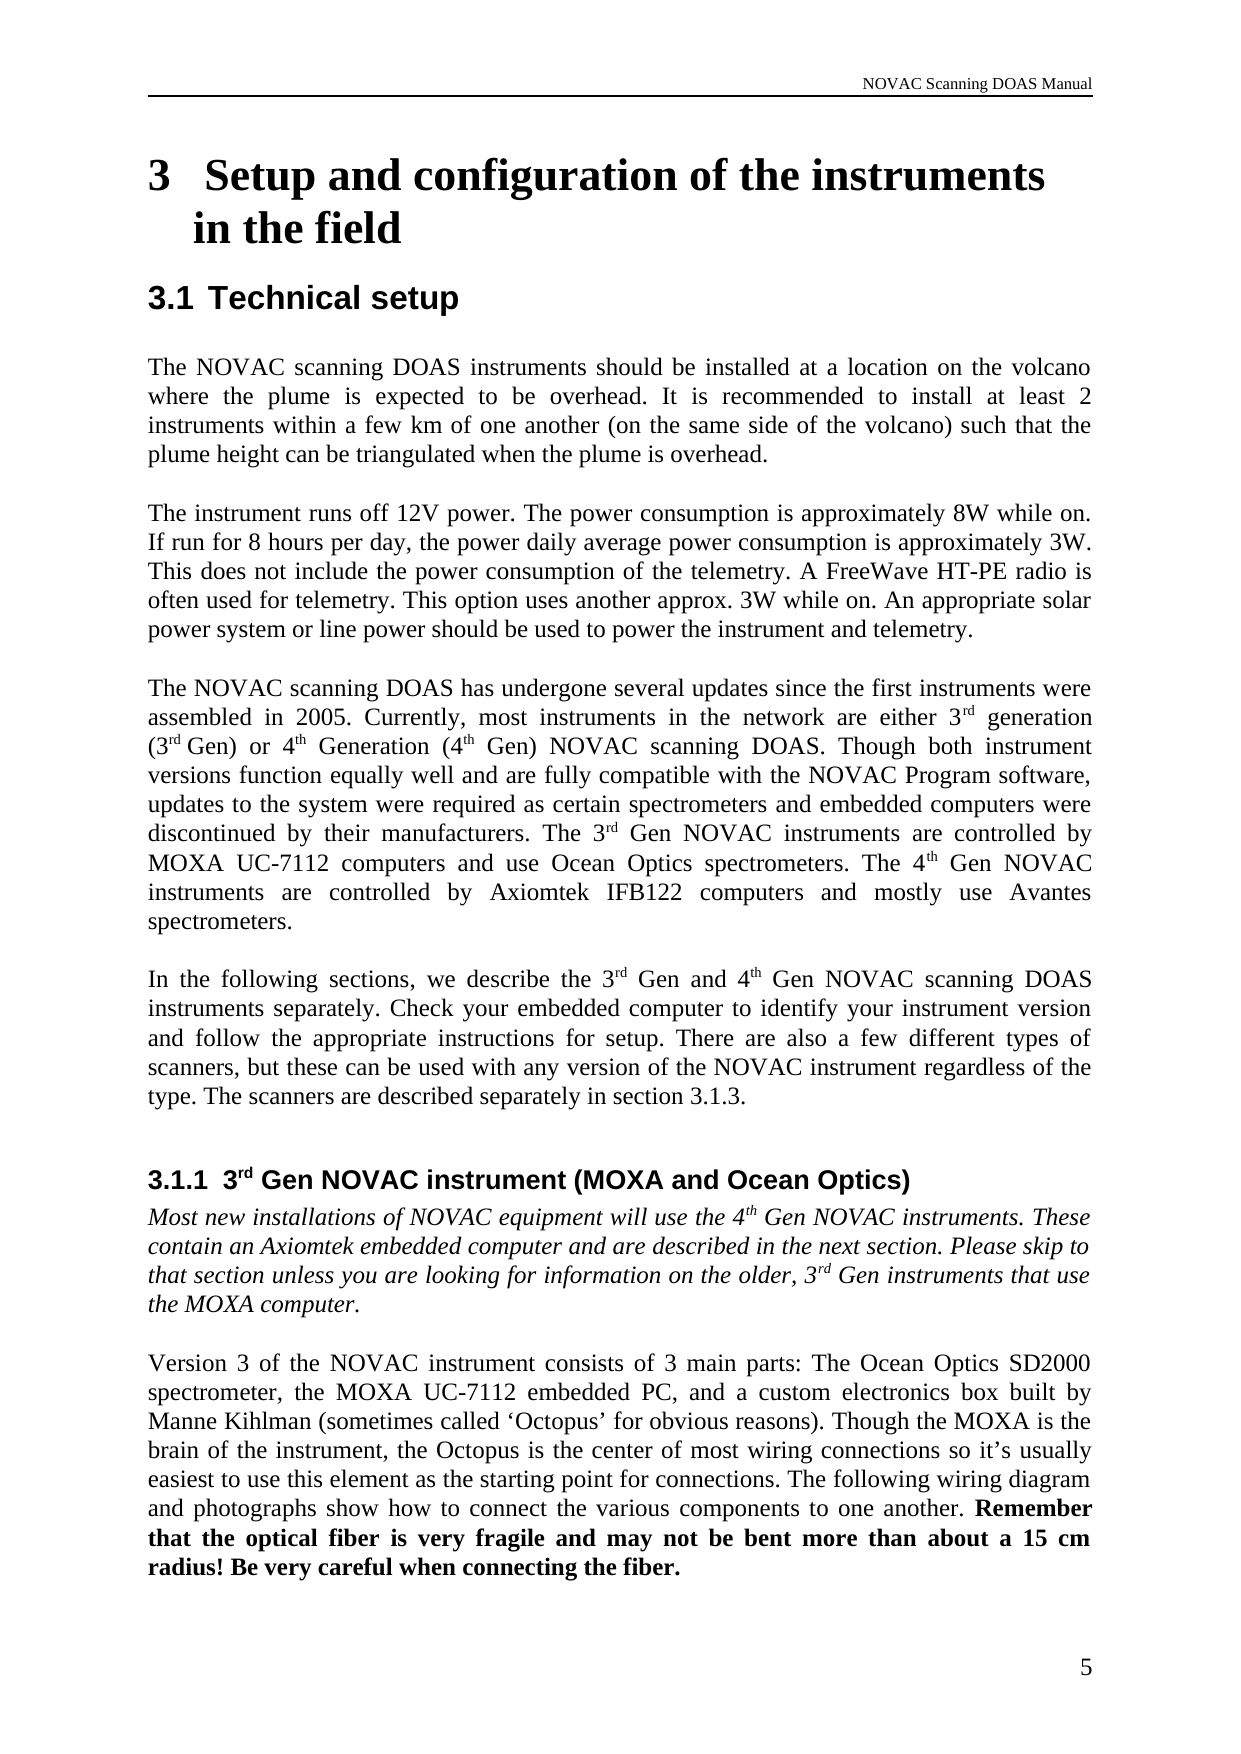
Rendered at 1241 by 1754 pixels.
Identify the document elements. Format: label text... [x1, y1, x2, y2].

text In the following sections, we describe the 3rd Gen and 4th Gen NOVAC scanning DOAS instruments separately. Check your embedded computer to identify your instrument version and follow the appropriate instructions for setup. There are also a few different types of scanners, but these can be used with any version of the NOVAC instrument regardless of the type. The scanners are described separately in section 3.1.3. [148, 964, 1093, 1110]
text The NOVAC scanning DOAS has undergone several updates since the first instruments were assembled in 2005. Currently, most instruments in the network are either 3rd generation (3rd Gen) or 4th Generation (4th Gen) NOVAC scanning DOAS. Though both instrument versions function equally well and are fully compatible with the NOVAC Program software, updates to the system were required as certain spectrometers and embedded computers were discontinued by their manufacturers. The 3rd Gen NOVAC instruments are controlled by MOXA UC-7112 computers and use Ocean Optics spectrometers. The 4th Gen NOVAC instruments are controlled by Axiomtek IFB122 computers and mostly use Avantes spectrometers. [148, 672, 1093, 935]
text The instrument runs off 12V power. The power consumption is approximately 8W while on. If run for 8 hours per day, the power daily average power consumption is approximately 3W. This does not include the power consumption of the telemetry. A FreeWave HT-PE radio is often used for telemetry. This option uses another approx. 3W while on. An appropriate solar power system or line power should be used to power the instrument and telemetry. [148, 497, 1093, 643]
text The NOVAC scanning DOAS instruments should be installed at a location on the volcano where the plume is expected to be overhead. It is recommended to install at least 2 instruments within a few km of one another (on the same side of the volcano) such that the plume height can be triangulated when the plume is overhead. [148, 351, 1093, 468]
subtitle Technical setup [148, 278, 1093, 316]
text Version 3 of the NOVAC instrument consists of 3 main parts: The Ocean Optics SD2000 spectrometer, the MOXA UC-7112 embedded PC, and a custom electronics box built by Manne Kihlman (sometimes called ‘Octopus’ for obvious reasons). Though the MOXA is the brain of the instrument, the Octopus is the center of most wiring connections so it’s usually easiest to use this element as the starting point for connections. The following wiring diagram and photographs show how to connect the various components to one another. Remember that the optical fiber is very fragile and may not be bent more than about a 15 cm radius! Be very careful when connecting the fiber. [148, 1347, 1093, 1581]
subtitle Setup and configuration of the instruments in the field [148, 148, 1093, 253]
subtitle 3rd Gen NOVAC instrument (MOXA and Ocean Optics) [148, 1164, 1093, 1195]
text Most new installations of NOVAC equipment will use the 4th Gen NOVAC instruments. These contain an Axiomtek embedded computer and are described in the next section. Please skip to that section unless you are looking for information on the older, 3rd Gen instruments that use the MOXA computer. [148, 1201, 1093, 1318]
